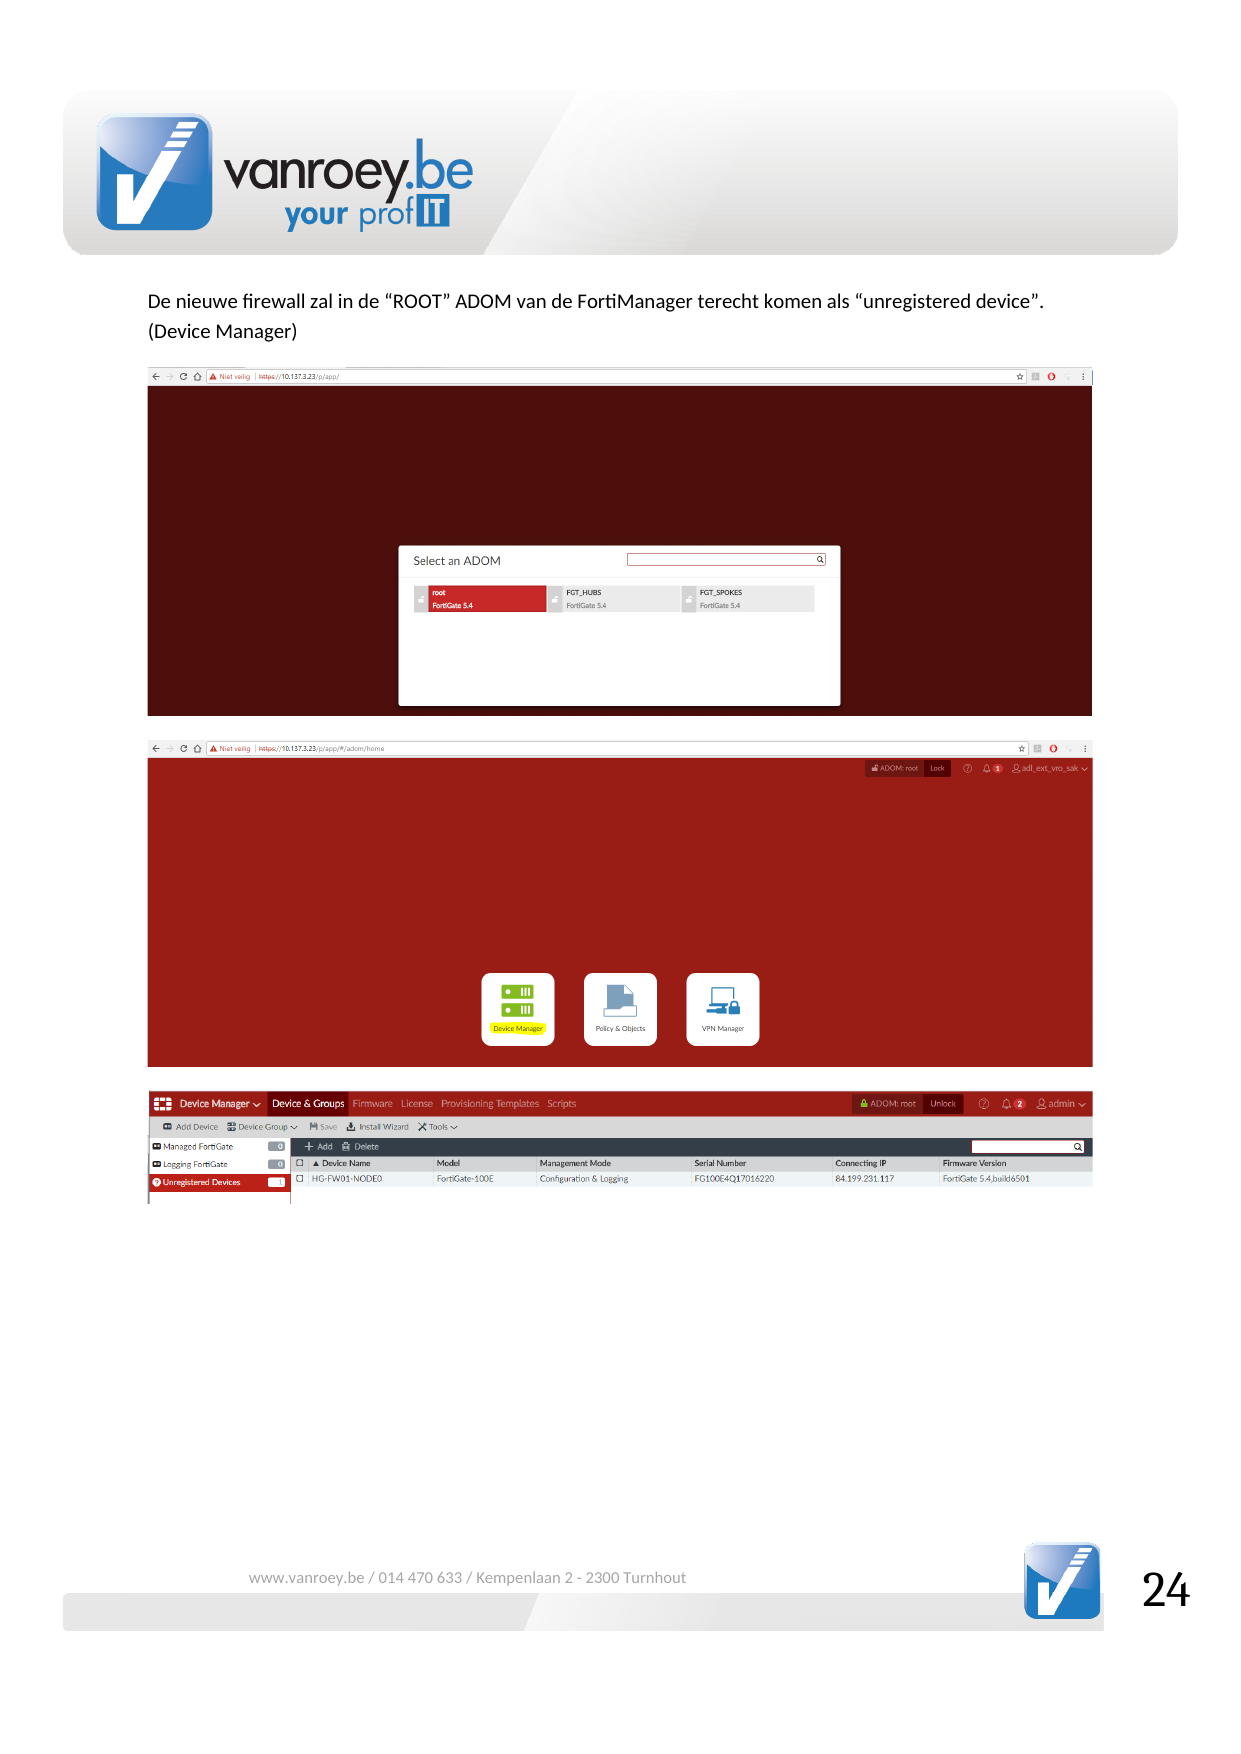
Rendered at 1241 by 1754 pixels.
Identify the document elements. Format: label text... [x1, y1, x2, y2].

picture [147, 1090, 1093, 1204]
picture [147, 740, 1093, 1067]
text De nieuwe firewall zal in de “ROOT” ADOM van de FortiManager terecht komen als “unregistered device”. (Device Manager) [148, 289, 1093, 343]
picture [63, 90, 1178, 255]
picture [147, 367, 1093, 716]
picture [62, 1542, 1103, 1631]
